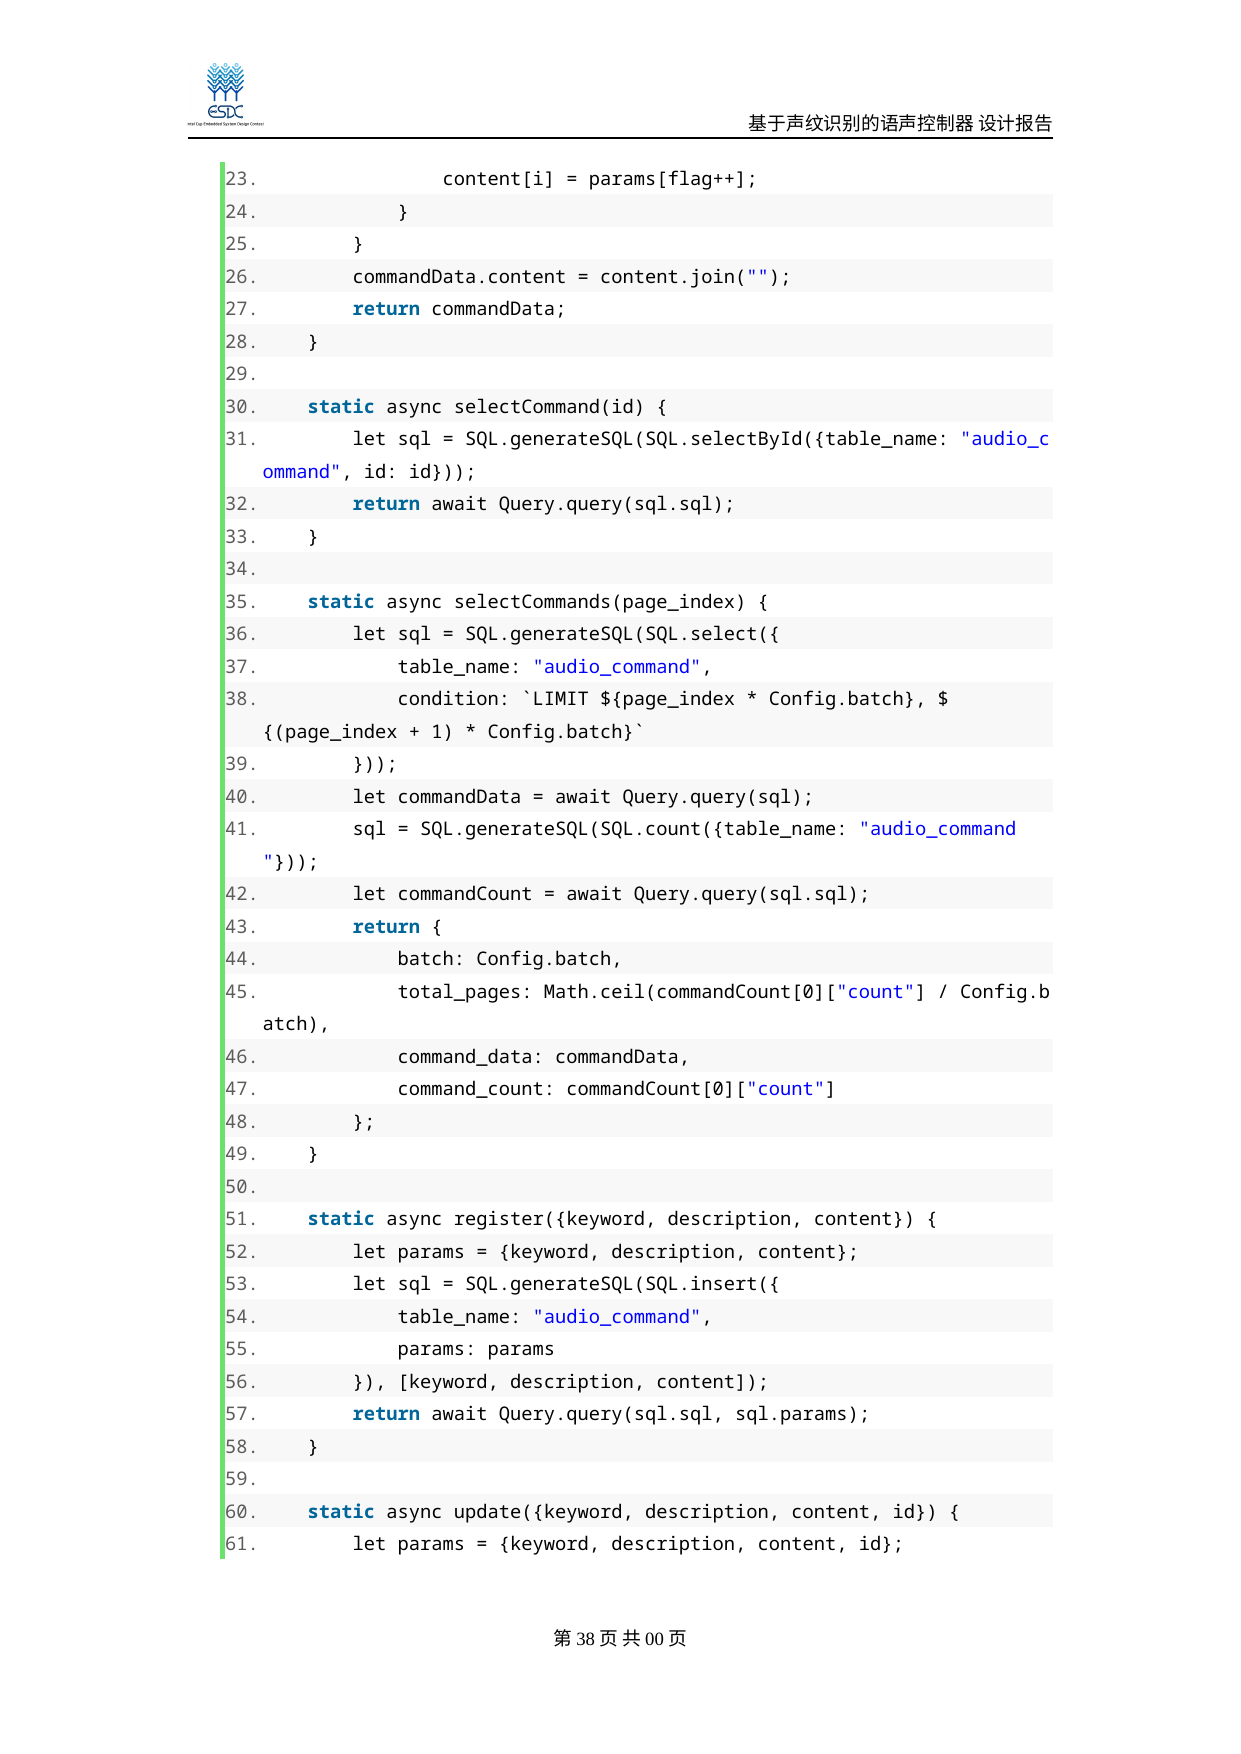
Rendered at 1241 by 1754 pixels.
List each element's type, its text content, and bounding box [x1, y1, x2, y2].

list total_pages: Math.ceil(commandCount[0]["count"] / Config.batch), [225, 974, 1053, 1039]
list let sql = SQL.generateSQL(SQL.selectById({table_name: "audio_command", id: id})); [225, 422, 1053, 487]
list params: params [225, 1332, 1053, 1364]
list sql = SQL.generateSQL(SQL.count({table_name: "audio_command"})); [225, 812, 1053, 877]
list batch: Config.batch, [225, 942, 1053, 974]
list }; [225, 1104, 1053, 1137]
list } [225, 1429, 1053, 1462]
list return await Query.query(sql.sql); [225, 487, 1053, 519]
list } [225, 519, 1053, 552]
list }), [keyword, description, content]); [225, 1364, 1053, 1397]
list let commandCount = await Query.query(sql.sql); [225, 877, 1053, 909]
list static async update({keyword, description, content, id}) { [225, 1494, 1053, 1527]
list static async selectCommand(id) { [225, 389, 1053, 422]
list return commandData; [225, 292, 1053, 324]
list } [225, 194, 1053, 227]
list } [225, 1137, 1053, 1169]
list let params = {keyword, description, content}; [225, 1234, 1053, 1267]
list let params = {keyword, description, content, id}; [225, 1527, 1053, 1559]
list command_count: commandCount[0]["count"] [225, 1072, 1053, 1104]
list content[i] = params[flag++]; [225, 162, 1053, 194]
list let sql = SQL.generateSQL(SQL.select({ [225, 617, 1053, 649]
list } [225, 227, 1053, 259]
list })); [225, 747, 1053, 779]
list let commandData = await Query.query(sql); [225, 779, 1053, 812]
list static async selectCommands(page_index) { [225, 584, 1053, 617]
list static async register({keyword, description, content}) { [225, 1202, 1053, 1234]
list table_name: "audio_command", [225, 1299, 1053, 1332]
list commandData.content = content.join(""); [225, 259, 1053, 292]
picture [187, 63, 264, 126]
list let sql = SQL.generateSQL(SQL.insert({ [225, 1267, 1053, 1299]
list } [225, 324, 1053, 357]
list return { [225, 909, 1053, 942]
list condition: `LIMIT ${page_index * Config.batch}, ${(page_index + 1) * Config.batch}` [225, 682, 1053, 747]
list table_name: "audio_command", [225, 649, 1053, 682]
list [225, 1397, 1053, 1429]
list command_data: commandData, [225, 1039, 1053, 1072]
